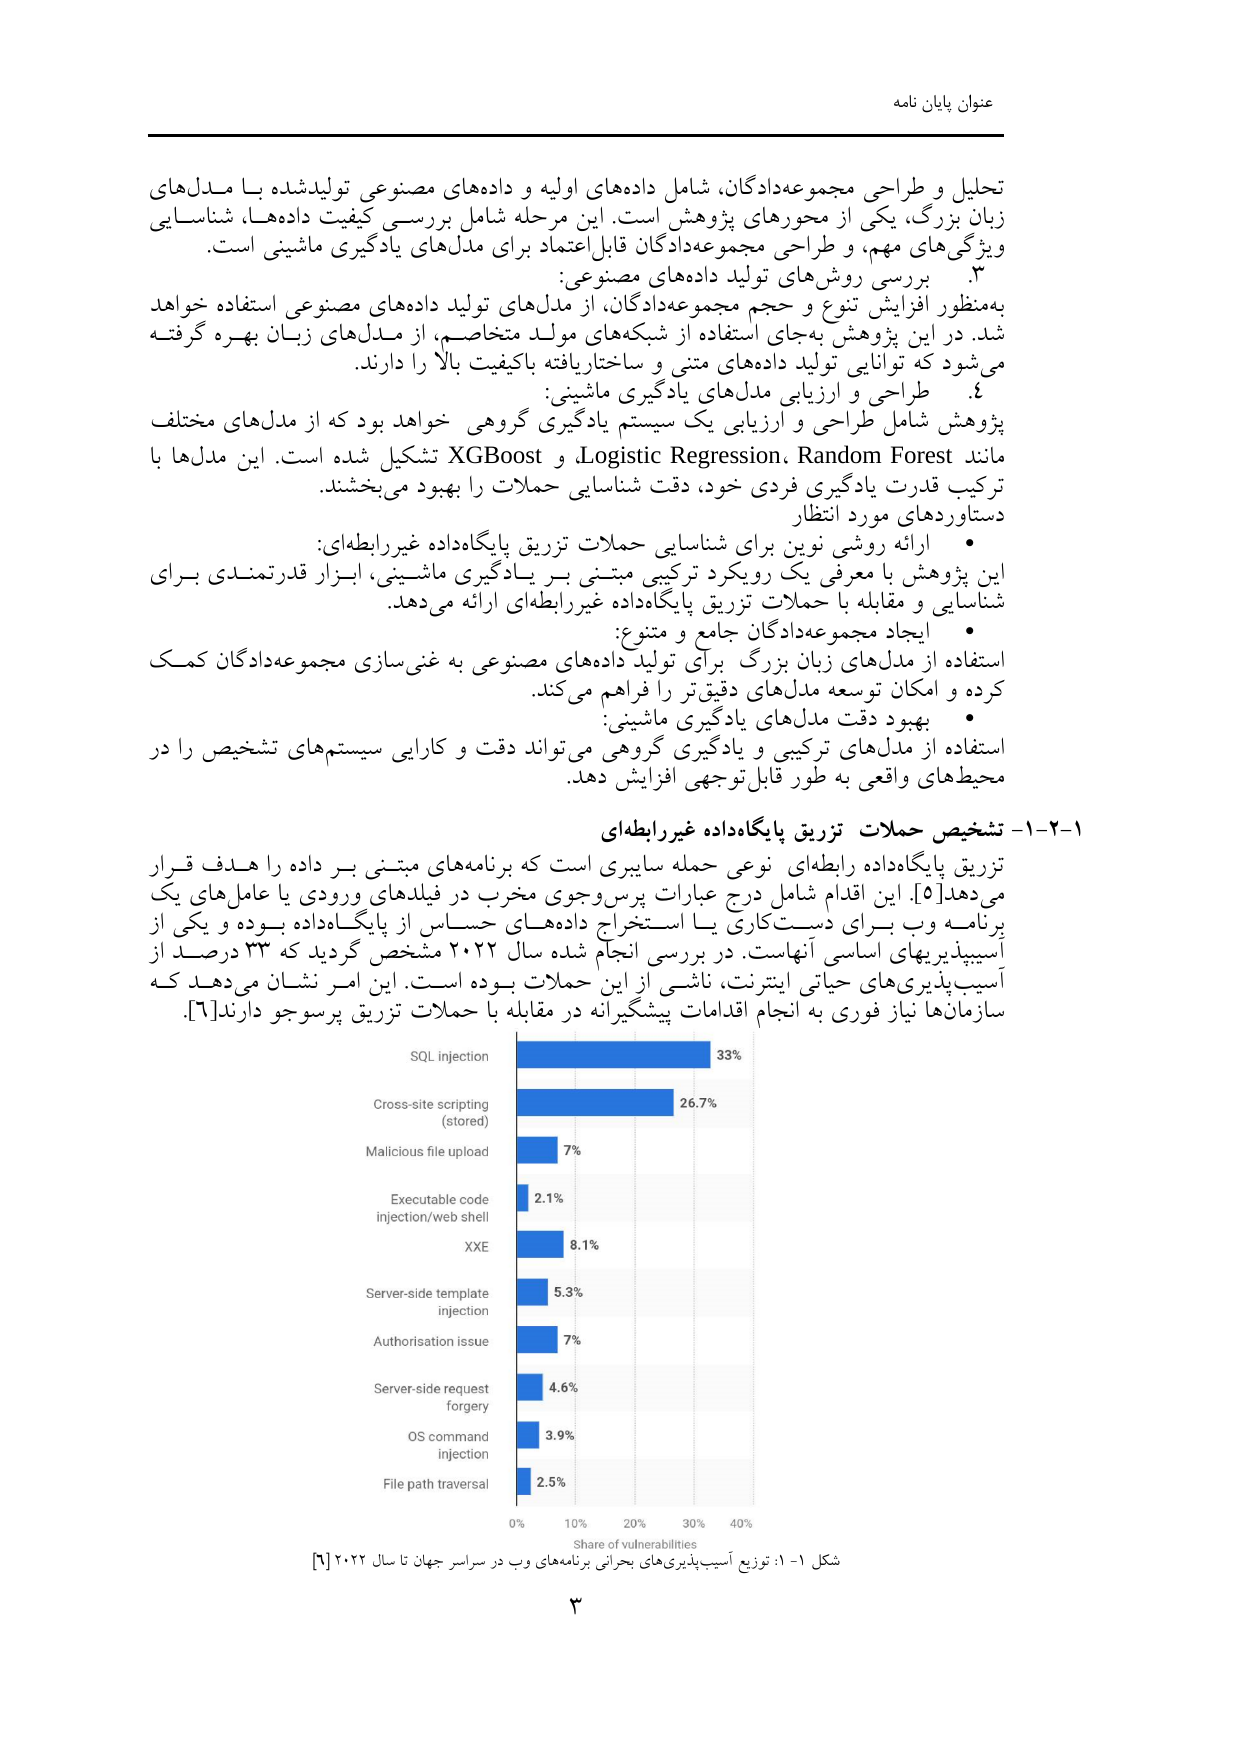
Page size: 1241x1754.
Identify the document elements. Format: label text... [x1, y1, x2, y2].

text شکل 1- 1: توزيع آسيب‌پذيري‌هاي بحراني برنامه‌هاي وب در سراسر جهان تا سال 2022 [148, 1553, 1004, 1573]
text تزريق پایگاه‌داده رابطه‌ای نوعي حمله سايبري است که برنامه‌هاي مبتني بر داده را هدف قرار می‌دهد. اين اقدام شامل درج عبارات پرس‌وجوي مخرب در فيلدهاي ورودي يا عامل‌هاي يک برنامه وب براي دست‌کاري يا استخراج داده‌هاي حساس از پايگاه‌داده بوده و يكي از آسيب‏پذيري‏هاي اساسي آن‏هاست. در بررسي انجام شده سال 2022 مشخص گرديد كه 33 درصد از آسيب‌پذيري‌هاي حياتي اينترنت، ناشي از اين حملات بوده است. اين امر نشان می‌دهد كه سازمان‌ها نياز فوري به انجام اقدامات پيشگيرانه در مقابله با حملات تزريق پرس‏وجو دارند. [148, 854, 1004, 1029]
text این پژوهش با معرفی یک رویکرد ترکیبی مبتنی بر یادگیری ماشینی، ابزار قدرتمندی برای شناسایی و مقابله با حملات تزریق پایگاه‌داده غیررابطه‌ای ارائه می‌دهد. [148, 562, 1004, 621]
text به‌منظور افزایش تنوع و حجم مجموعه‌دادگان، از مدل‌های تولید داده‌های مصنوعی استفاده خواهد شد. در این پژوهش به‌جای استفاده از شبکه‌های مولد متخاصم، از مدل‌های زبان بهره گرفته می‌شود که توانایی تولید داده‌های متنی و ساختاریافته باکیفیت بالا را دارند. [148, 294, 1004, 381]
subtitle تشخيص حملات تزريق پایگاه‌داده غیررابطه‌ای [148, 821, 1004, 848]
text استفاده از مدل‌های ترکیبی و یادگیری گروهی می‌تواند دقت و کارایی سیستم‌های تشخیص را در محیط‌های واقعی به طور قابل‌توجهی افزایش دهد. [148, 737, 1004, 796]
list بهبود دقت مدل‌های یادگیری ماشینی: [148, 708, 966, 737]
picture [356, 1028, 795, 1554]
text استفاده از مدل‌های زبان بزرگ برای تولید داده‌های مصنوعی به غنی‌سازی مجموعه‌دادگان کمک کرده و امکان توسعه مدل‌های دقیق‌تر را فراهم می‌کند. [148, 650, 1004, 708]
text پژوهش شامل طراحی و ارزیابی یک سیستم یادگیری گروهی خواهد بود که از مدل‌های مختلف مانند Logistic Regression، Random Forest، و XGBoost تشکیل شده است. این مدل‌ها با ترکیب قدرت یادگیری فردی خود، دقت شناسایی حملات را بهبود می‌بخشند. [148, 411, 1004, 504]
list ایجاد مجموعه‌دادگان جامع و متنوع: [148, 621, 966, 650]
list بررسی روش‌های تولید داده‌های مصنوعی: [148, 265, 966, 294]
text دستاوردهای مورد انتظار [148, 504, 1004, 533]
text تحلیل و طراحی مجموعه‌دادگان، شامل داده‌های اولیه و داده‌های مصنوعی تولیدشده با مدل‌های زبان بزرگ، یکی از محورهای پژوهش است. این مرحله شامل بررسی کیفیت داده‌ها، شناسایی ویژگی‌های مهم، و طراحی مجموعه‌دادگان قابل‌اعتماد برای مدل‌های یادگیری ماشینی است. [148, 177, 1004, 265]
list طراحی و ارزیابی مدل‌های یادگیری ماشینی: [148, 381, 966, 411]
list ارائه روشی نوین برای شناسایی حملات تزریق پایگاه‌داده غیررابطه‌ای: [148, 533, 966, 562]
